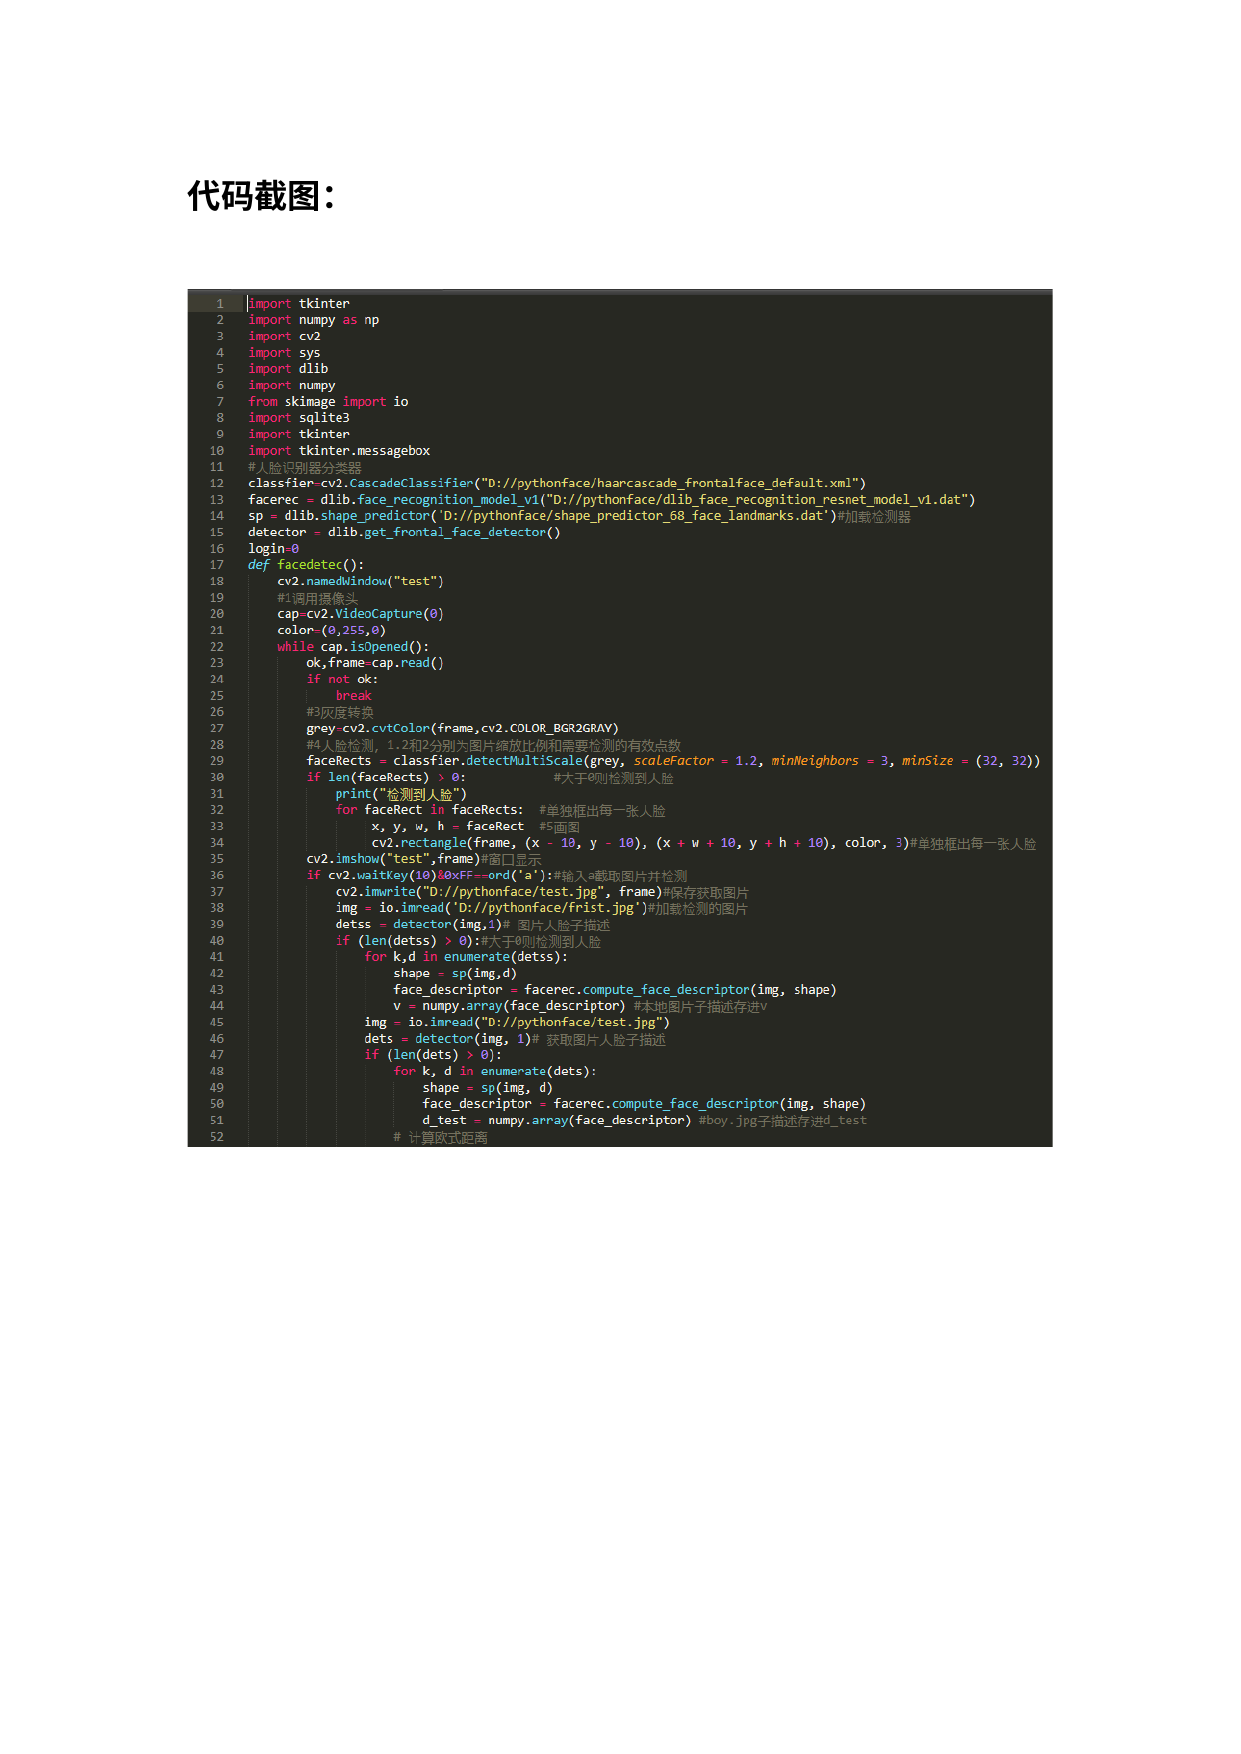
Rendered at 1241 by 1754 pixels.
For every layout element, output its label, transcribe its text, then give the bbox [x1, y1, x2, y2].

picture [187, 289, 1053, 1147]
subtitle 代码截图： [187, 162, 1053, 227]
